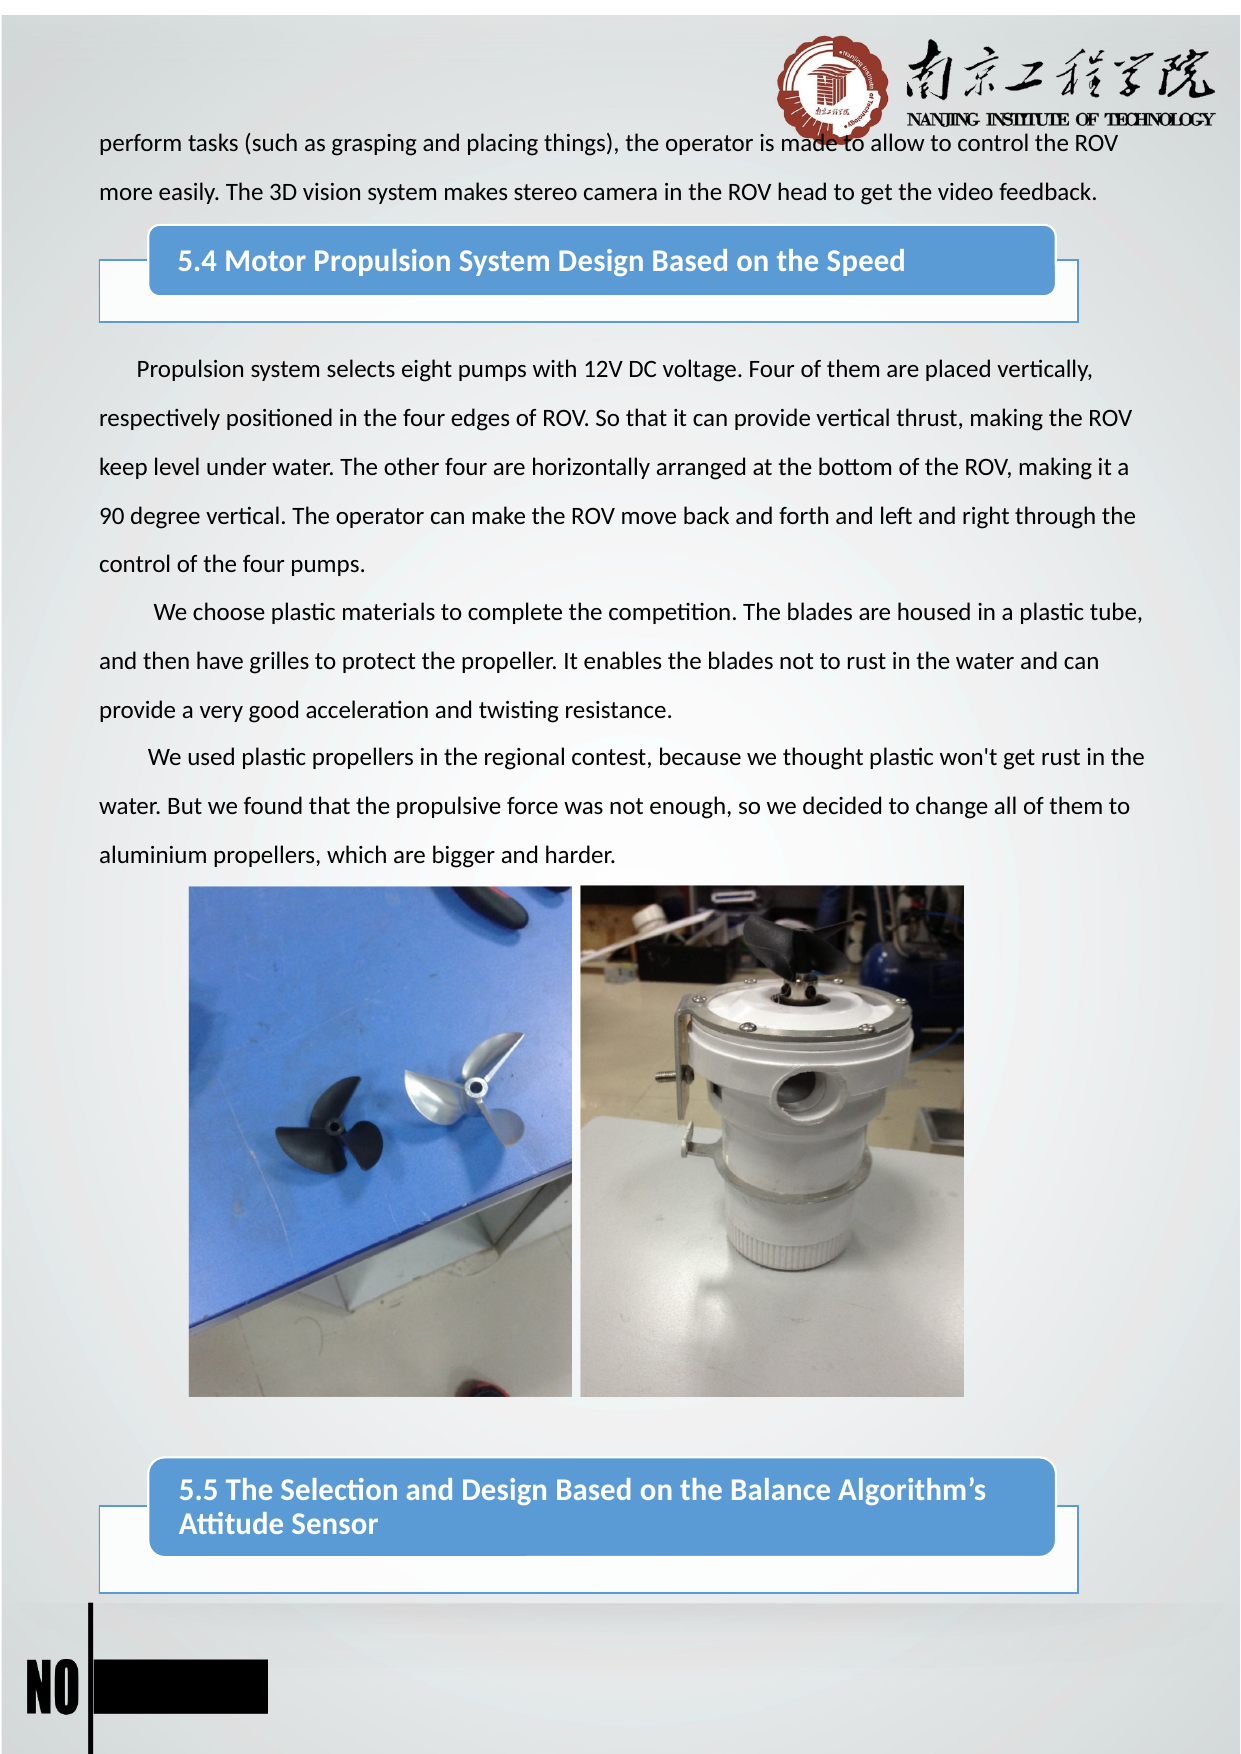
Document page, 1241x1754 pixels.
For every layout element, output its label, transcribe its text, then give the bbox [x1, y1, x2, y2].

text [99, 126, 1147, 207]
text We choose plastic materials to complete the competition. The blades are housed in a plastic tube, and then have grilles to protect the propeller. It enables the blades not to rust in the water and can provide a very good acceleration and twisting resistance. [99, 595, 1147, 725]
picture [1, 15, 1241, 1754]
text Propulsion system selects eight pumps with 12V DC voltage. Four of them are placed vertically, respectively positioned in the four edges of ROV. So that it can provide vertical thrust, making the ROV keep level under water. The other four are horizontally arranged at the bottom of the ROV, making it a 90 degree vertical. The operator can make the ROV move back and forth and left and right through the control of the four pumps. [99, 353, 1147, 580]
text We used plastic propellers in the regional contest, because we thought plastic won't get rust in the water. But we found that the propulsive force was not enough, so we decided to change all of them to aluminium propellers, which are bigger and harder. [99, 741, 1147, 871]
